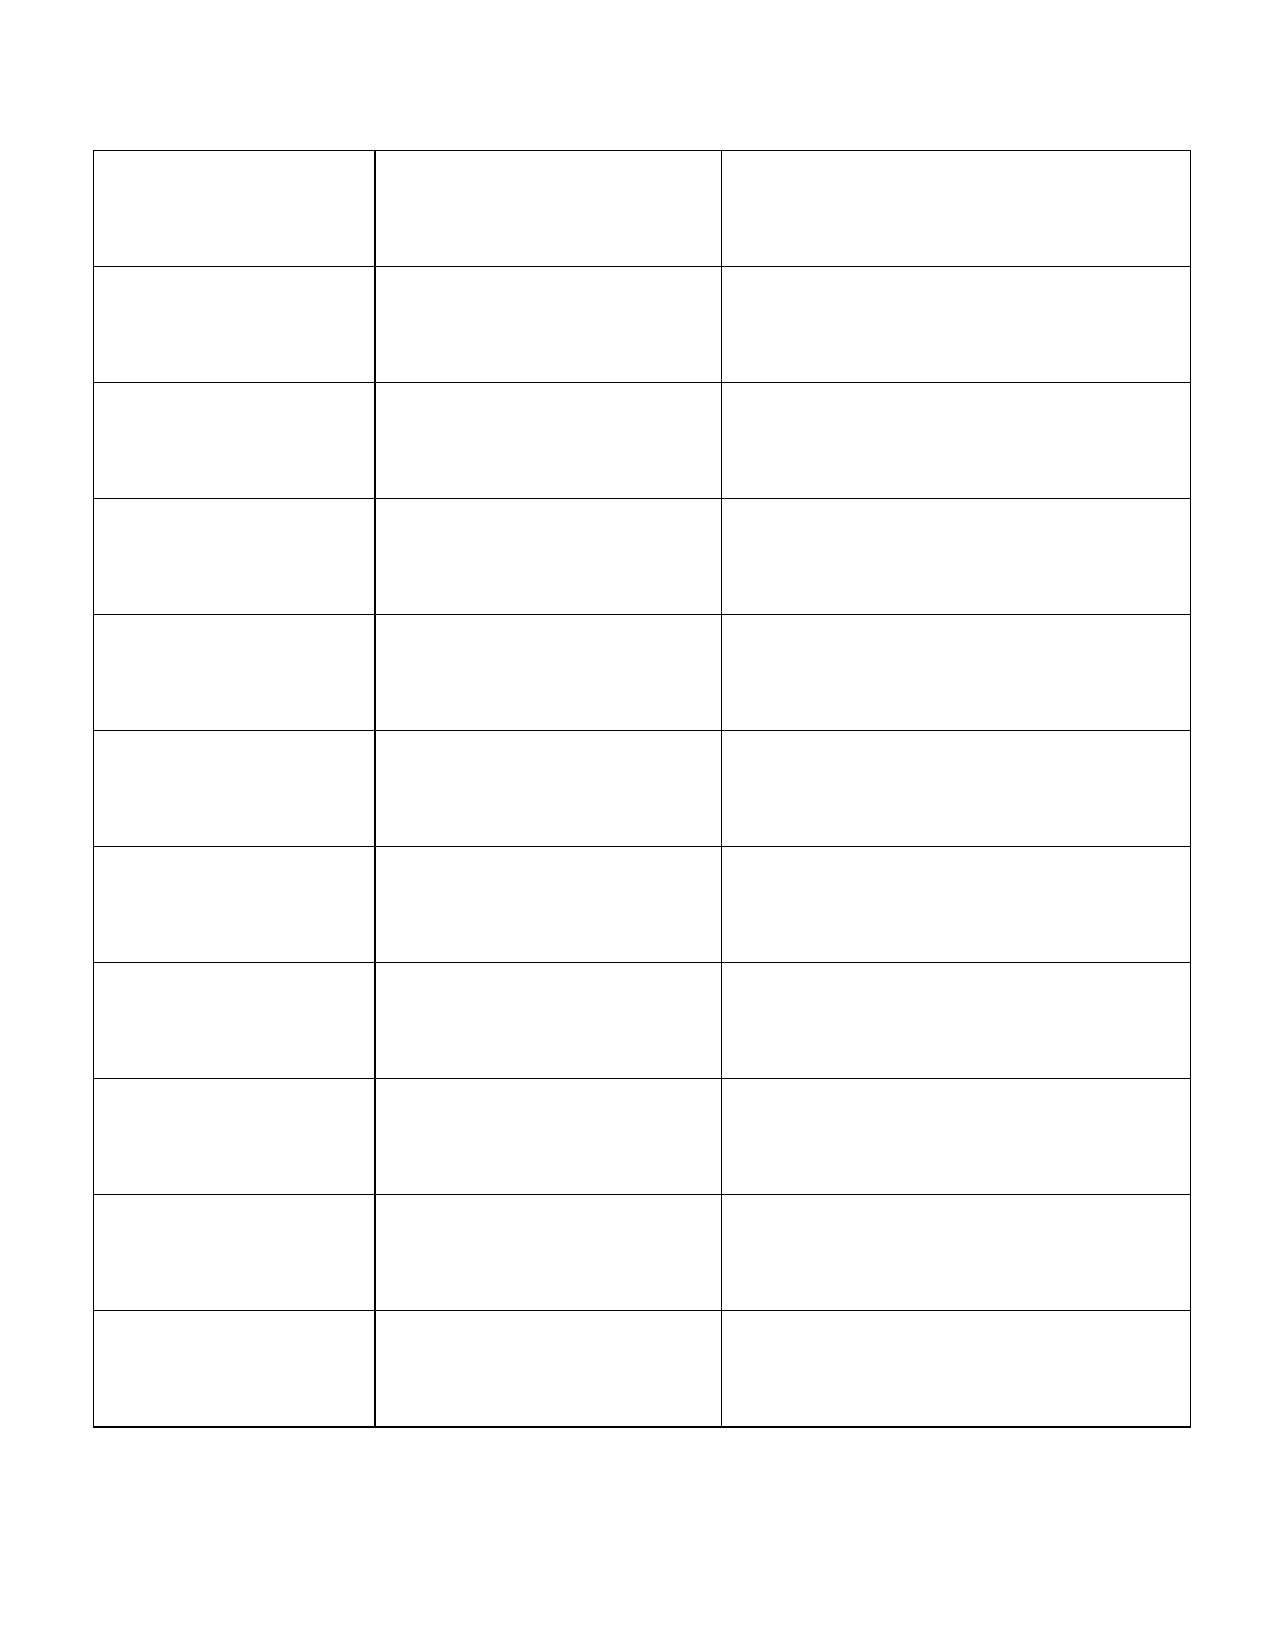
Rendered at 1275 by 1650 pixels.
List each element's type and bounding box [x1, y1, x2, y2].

table_cell [722, 1079, 1190, 1194]
table_cell [376, 963, 721, 1078]
table_cell [722, 151, 1190, 266]
table_cell [376, 615, 721, 730]
table_cell [722, 963, 1190, 1078]
table_cell [94, 499, 374, 614]
table_cell [722, 615, 1190, 730]
table_cell [94, 847, 374, 962]
table_cell [722, 847, 1190, 962]
table_cell [376, 1311, 721, 1426]
table_cell [722, 267, 1190, 382]
table_cell [722, 383, 1190, 498]
table_cell [94, 267, 374, 382]
table_cell [722, 499, 1190, 614]
table_cell [94, 731, 374, 846]
table_cell [94, 1311, 374, 1426]
table_cell [94, 963, 374, 1078]
table_cell [94, 615, 374, 730]
table_cell [722, 1311, 1190, 1426]
table_cell [376, 1195, 721, 1310]
table_cell [376, 151, 721, 266]
table_cell [94, 1195, 374, 1310]
table_cell [722, 1195, 1190, 1310]
table_cell [376, 267, 721, 382]
table_cell [94, 151, 374, 266]
table_cell [722, 731, 1190, 846]
table_cell [376, 731, 721, 846]
table_cell [94, 383, 374, 498]
table_cell [376, 499, 721, 614]
table_cell [376, 847, 721, 962]
table_cell [376, 1079, 721, 1194]
table_cell [94, 1079, 374, 1194]
table_cell [376, 383, 721, 498]
